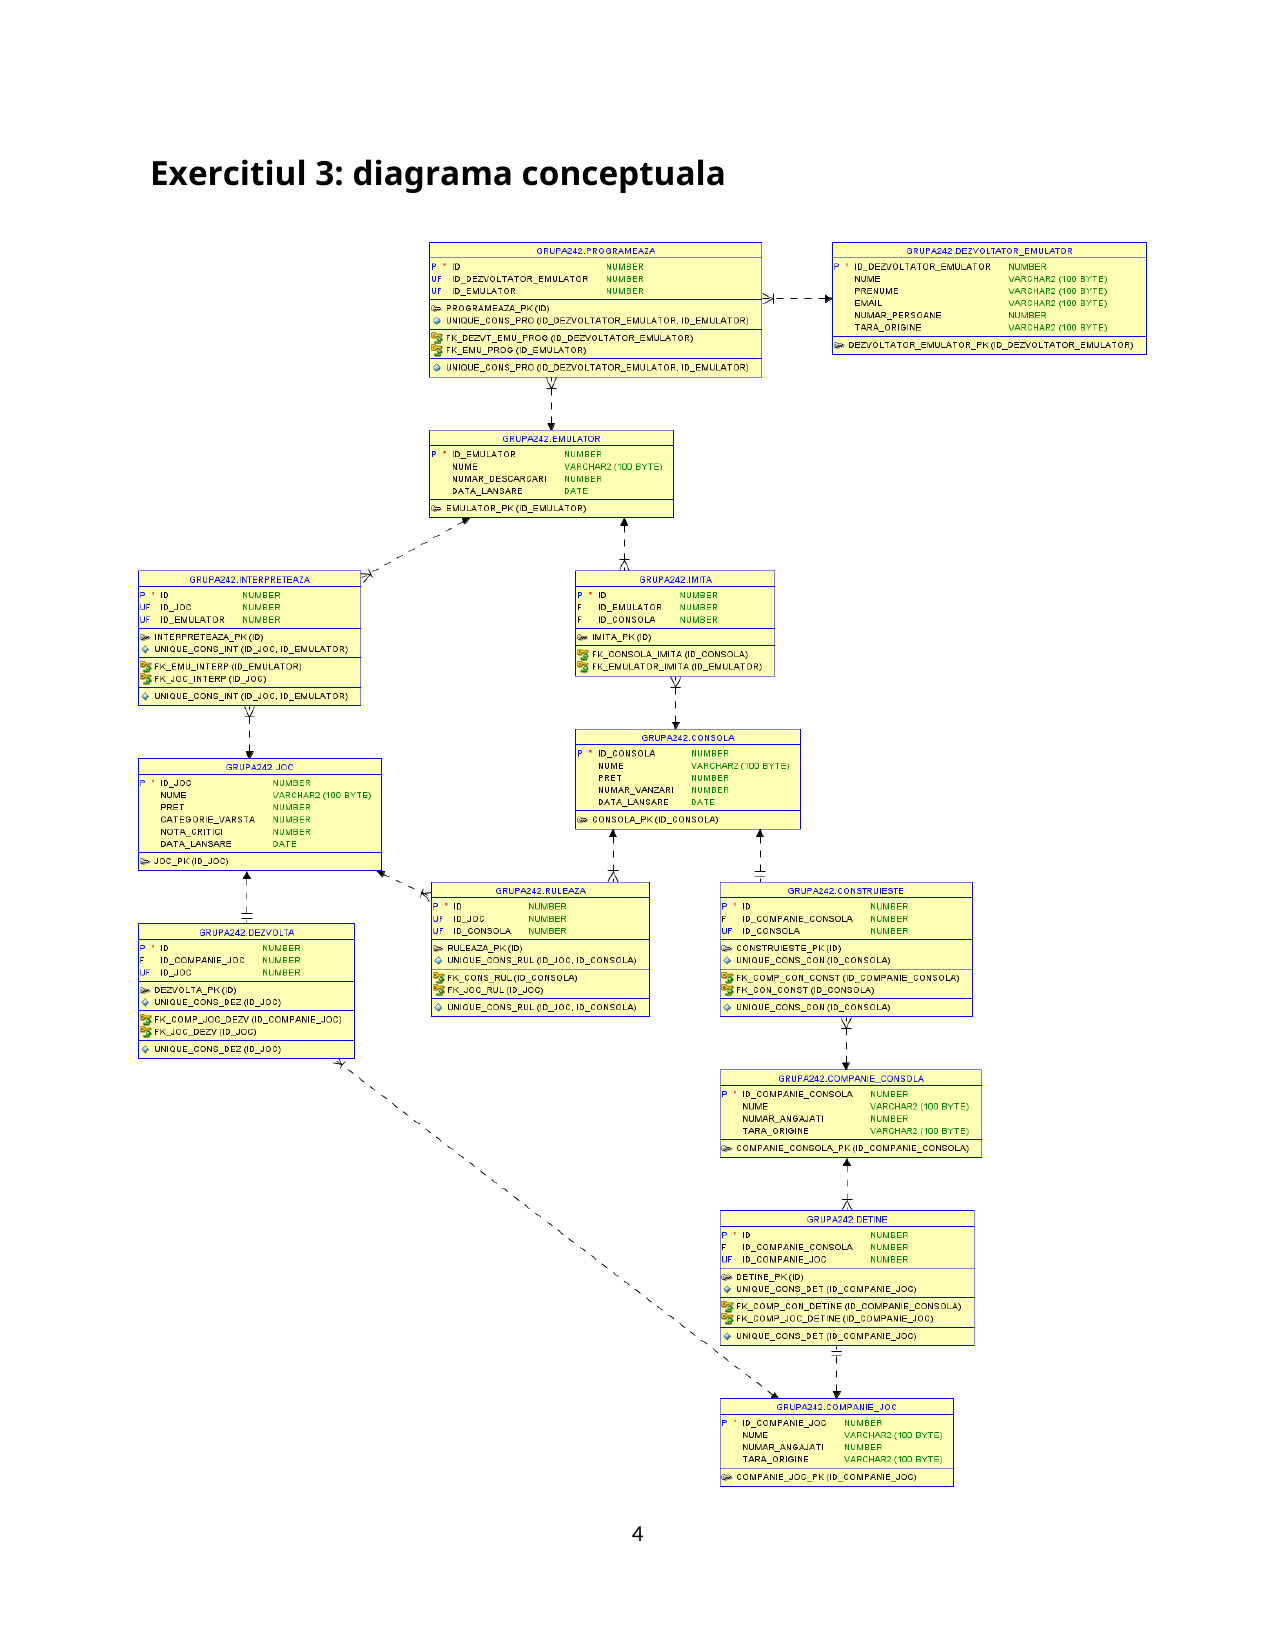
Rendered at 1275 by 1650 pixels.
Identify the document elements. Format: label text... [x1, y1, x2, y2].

picture [120, 225, 1155, 1495]
text Exercitiul 3: diagrama conceptuala [150, 150, 1125, 195]
